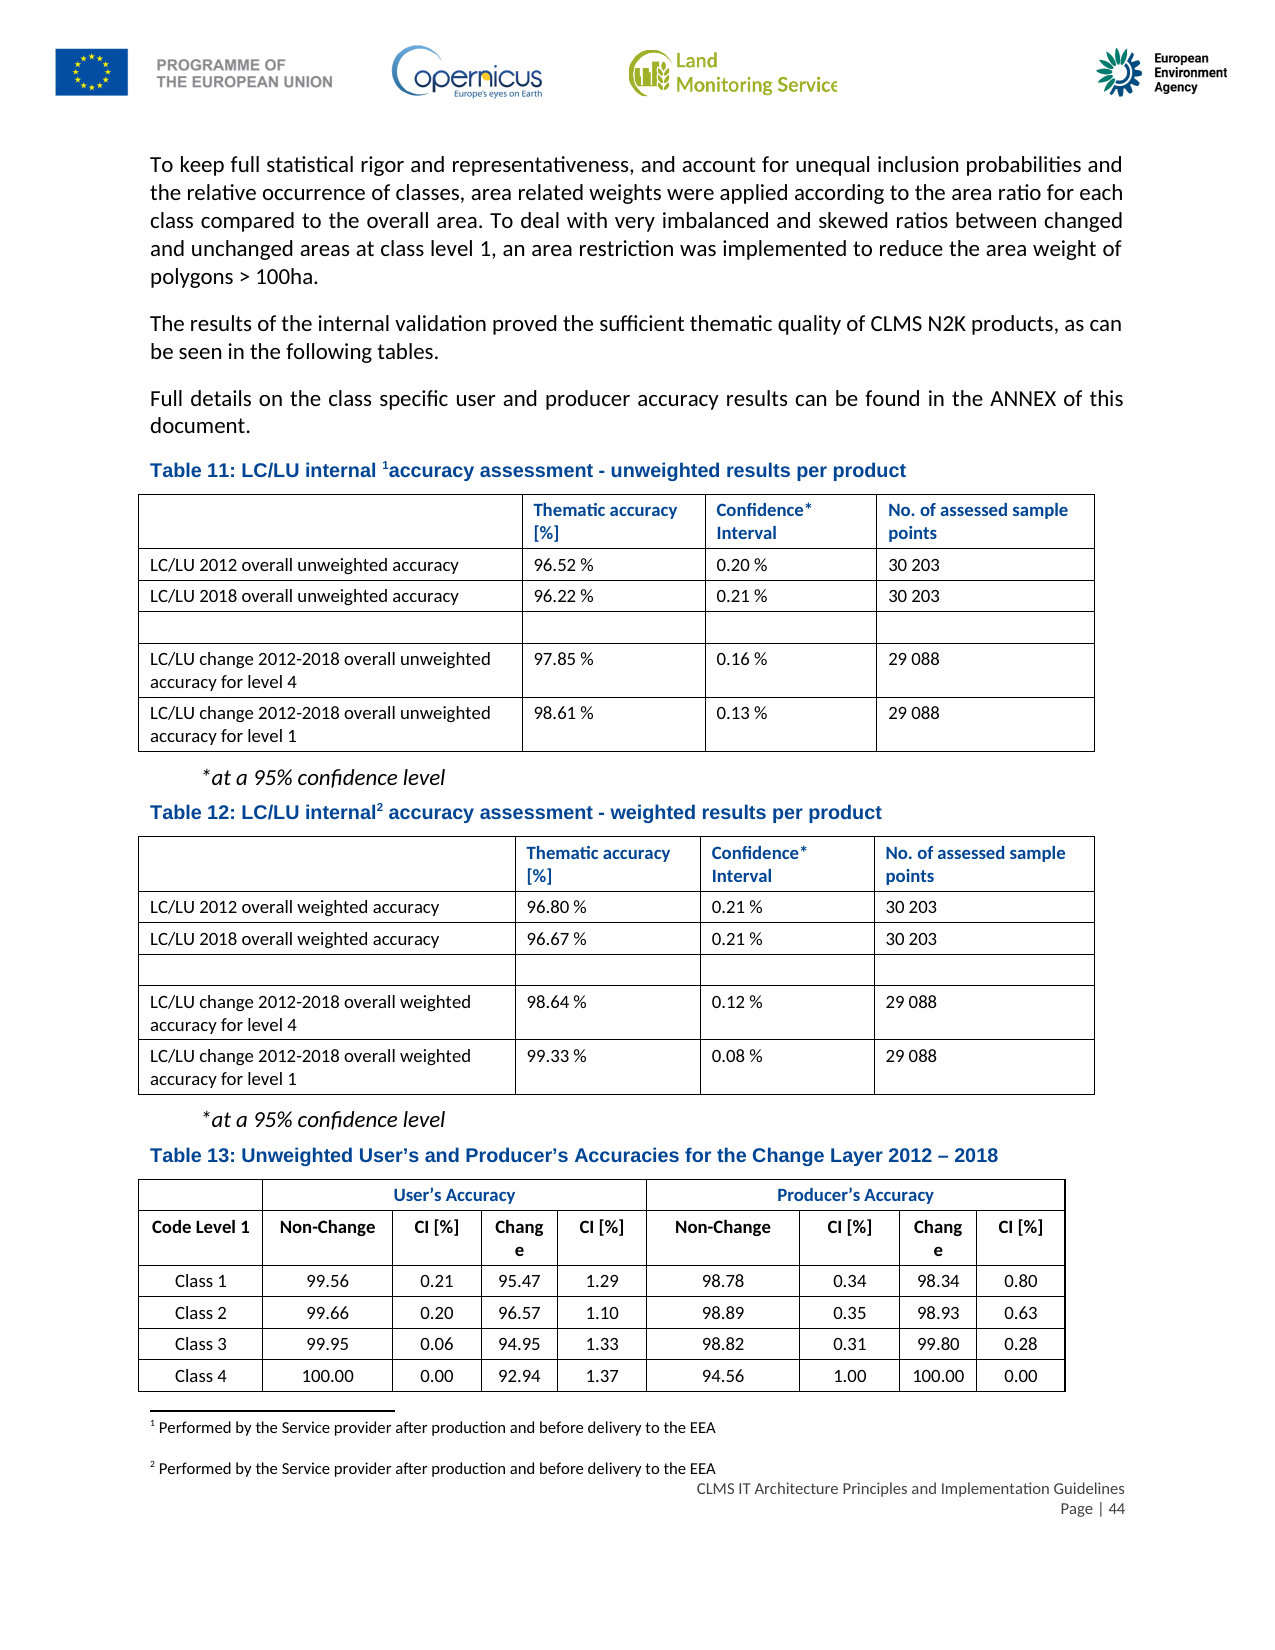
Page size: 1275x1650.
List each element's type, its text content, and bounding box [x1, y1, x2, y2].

table_cell LC/LU change 2012-2018 overall weighted accuracy for level 4 [139, 986, 515, 1039]
table_cell 1.29 [558, 1266, 646, 1296]
table_cell 94.56 [647, 1360, 799, 1391]
table_header Producer’s Accuracy [647, 1180, 1064, 1210]
table_cell 100.00 [263, 1360, 392, 1391]
table_cell 0.34 [800, 1266, 899, 1296]
table_cell LC/LU 2012 overall weighted accuracy [139, 892, 515, 922]
table_cell 98.64 % [516, 986, 700, 1039]
table_cell 29 088 [875, 1040, 1094, 1094]
text Full details on the class specific user and producer accuracy results can be found in the ANNEX of this document. [150, 384, 1125, 440]
text Table 11: LC/LU internal accuracy assessment - unweighted results per product [150, 458, 1125, 481]
table_cell 99.33 % [516, 1040, 700, 1094]
text Table 12: LC/LU internal accuracy assessment - weighted results per product [150, 801, 1125, 824]
table_cell 97.85 % [523, 644, 705, 697]
table_cell LC/LU change 2012-2018 overall weighted accuracy for level 1 [139, 1040, 515, 1094]
table_cell 30 203 [877, 549, 1094, 579]
table_cell Change [482, 1211, 557, 1265]
table_cell 96.80 % [516, 892, 700, 922]
table_cell CI [%] [393, 1211, 481, 1265]
table_cell 95.47 [482, 1266, 557, 1296]
table_cell 1.37 [558, 1360, 646, 1391]
table_cell 98.78 [647, 1266, 799, 1296]
picture [29, 21, 351, 124]
table_cell [139, 612, 522, 642]
table_cell [523, 612, 705, 642]
table_cell 0.00 [393, 1360, 481, 1391]
text The results of the internal validation proved the sufficient thematic quality of CLMS N2K products, as can be seen in the following tables. [150, 309, 1125, 365]
table_cell 0.20 [393, 1297, 481, 1328]
table_cell 99.66 [263, 1297, 392, 1328]
table_header Thematic accuracy [%] [523, 495, 705, 548]
table_cell 94.95 [482, 1329, 557, 1359]
table_cell 99.56 [263, 1266, 392, 1296]
text To keep full statistical rigor and representativeness, and account for unequal inclusion probabilities and the relative occurrence of classes, area related weights were applied according to the area ratio for each class compared to the overall area. To deal with very imbalanced and skewed ratios between changed and unchanged areas at class level 1, an area restriction was implemented to reduce the area weight of polygons > 100ha. [150, 150, 1125, 290]
table_cell 1.33 [558, 1329, 646, 1359]
table_header No. of assessed sample points [875, 837, 1094, 891]
table_cell 29 088 [877, 644, 1094, 697]
table_cell CI [%] [977, 1211, 1064, 1265]
table_header No. of assessed sample points [877, 495, 1094, 548]
table_cell CI [%] [800, 1211, 899, 1265]
table_cell LC/LU change 2012-2018 overall unweighted accuracy for level 1 [139, 698, 522, 751]
table_header Confidence* Interval [706, 495, 876, 548]
table_header Confidence* Interval [701, 837, 874, 891]
table_cell LC/LU 2018 overall weighted accuracy [139, 923, 515, 953]
table_cell 0.12 % [701, 986, 874, 1039]
table_cell LC/LU 2012 overall unweighted accuracy [139, 549, 522, 579]
table_cell 0.00 [977, 1360, 1064, 1391]
table_cell 30 203 [875, 892, 1094, 922]
table_cell 98.89 [647, 1297, 799, 1328]
table_cell 0.21 % [706, 581, 876, 611]
picture [628, 50, 837, 97]
table_cell [875, 955, 1094, 985]
table_cell [877, 612, 1094, 642]
table_cell 99.80 [900, 1329, 976, 1359]
table_cell 96.57 [482, 1297, 557, 1328]
picture [371, 15, 560, 130]
table_cell 99.95 [263, 1329, 392, 1359]
text *at a 95% confidence level [200, 763, 1075, 791]
table_cell Non-Change [263, 1211, 392, 1265]
table_cell 100.00 [900, 1360, 976, 1391]
table_cell Class 1 [139, 1266, 262, 1296]
table_cell CI [%] [558, 1211, 646, 1265]
table_cell 96.52 % [523, 549, 705, 579]
table_cell 29 088 [877, 698, 1094, 751]
table_cell 0.21 % [701, 892, 874, 922]
table_header [139, 1180, 262, 1210]
table_cell 0.20 % [706, 549, 876, 579]
table_cell Change [900, 1211, 976, 1265]
table_cell 0.16 % [706, 644, 876, 697]
table_cell 0.28 [977, 1329, 1064, 1359]
table_cell Non-Change [647, 1211, 799, 1265]
table_cell [516, 955, 700, 985]
table_cell Class 4 [139, 1360, 262, 1391]
table_header [139, 837, 515, 891]
text *at a 95% confidence level [200, 1105, 1075, 1133]
table_cell 29 088 [875, 986, 1094, 1039]
table_cell 0.63 [977, 1297, 1064, 1328]
table_header [139, 495, 522, 548]
table_cell 1.10 [558, 1297, 646, 1328]
text Table 13: Unweighted User’s and Producer’s Accuracies for the Change Layer 2012 – 2018 [150, 1144, 1125, 1166]
table_cell 98.61 % [523, 698, 705, 751]
table_cell 0.06 [393, 1329, 481, 1359]
picture [1094, 46, 1228, 97]
table_cell LC/LU 2018 overall unweighted accuracy [139, 581, 522, 611]
table_cell 0.31 [800, 1329, 899, 1359]
table_cell 98.93 [900, 1297, 976, 1328]
table_cell 0.21 % [701, 923, 874, 953]
table_cell [701, 955, 874, 985]
table_cell [706, 612, 876, 642]
table_header Thematic accuracy [%] [516, 837, 700, 891]
table_cell 0.80 [977, 1266, 1064, 1296]
table_cell 98.34 [900, 1266, 976, 1296]
table_cell 98.82 [647, 1329, 799, 1359]
table_header User’s Accuracy [263, 1180, 646, 1210]
table_cell Class 3 [139, 1329, 262, 1359]
table_cell LC/LU change 2012-2018 overall unweighted accuracy for level 4 [139, 644, 522, 697]
table_cell 0.13 % [706, 698, 876, 751]
table_cell 30 203 [877, 581, 1094, 611]
table_cell [139, 955, 515, 985]
table_cell 92.94 [482, 1360, 557, 1391]
table_cell 30 203 [875, 923, 1094, 953]
table_cell 0.08 % [701, 1040, 874, 1094]
table_cell 0.35 [800, 1297, 899, 1328]
table_cell Class 2 [139, 1297, 262, 1328]
table_cell Code Level 1 [139, 1211, 262, 1265]
table_cell 1.00 [800, 1360, 899, 1391]
table_cell 96.67 % [516, 923, 700, 953]
table_cell 0.21 [393, 1266, 481, 1296]
table_cell 96.22 % [523, 581, 705, 611]
